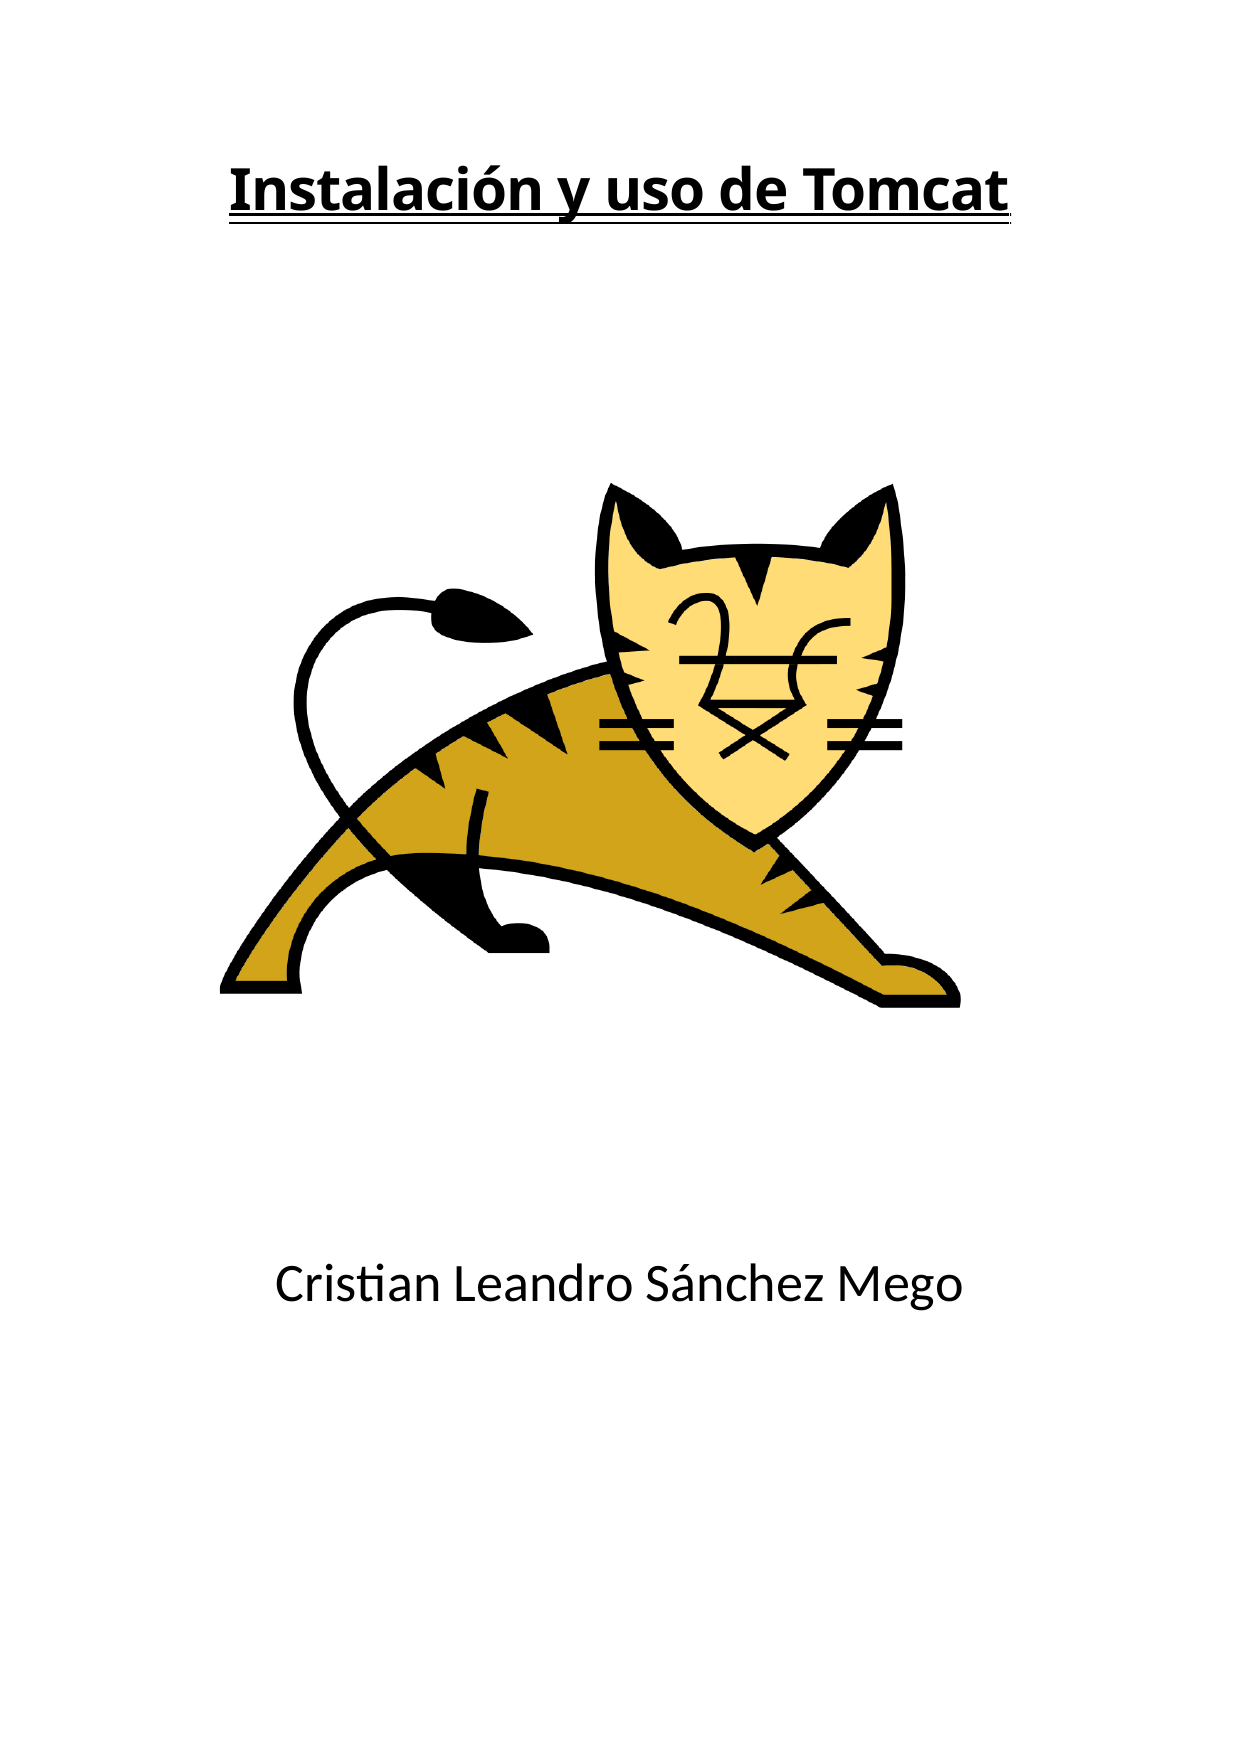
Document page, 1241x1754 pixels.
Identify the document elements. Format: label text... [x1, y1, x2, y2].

picture [195, 458, 1049, 1027]
text Cristian Leandro Sánchez Mego [177, 1248, 1063, 1314]
title Instalación y uso de Tomcat [177, 148, 1063, 227]
